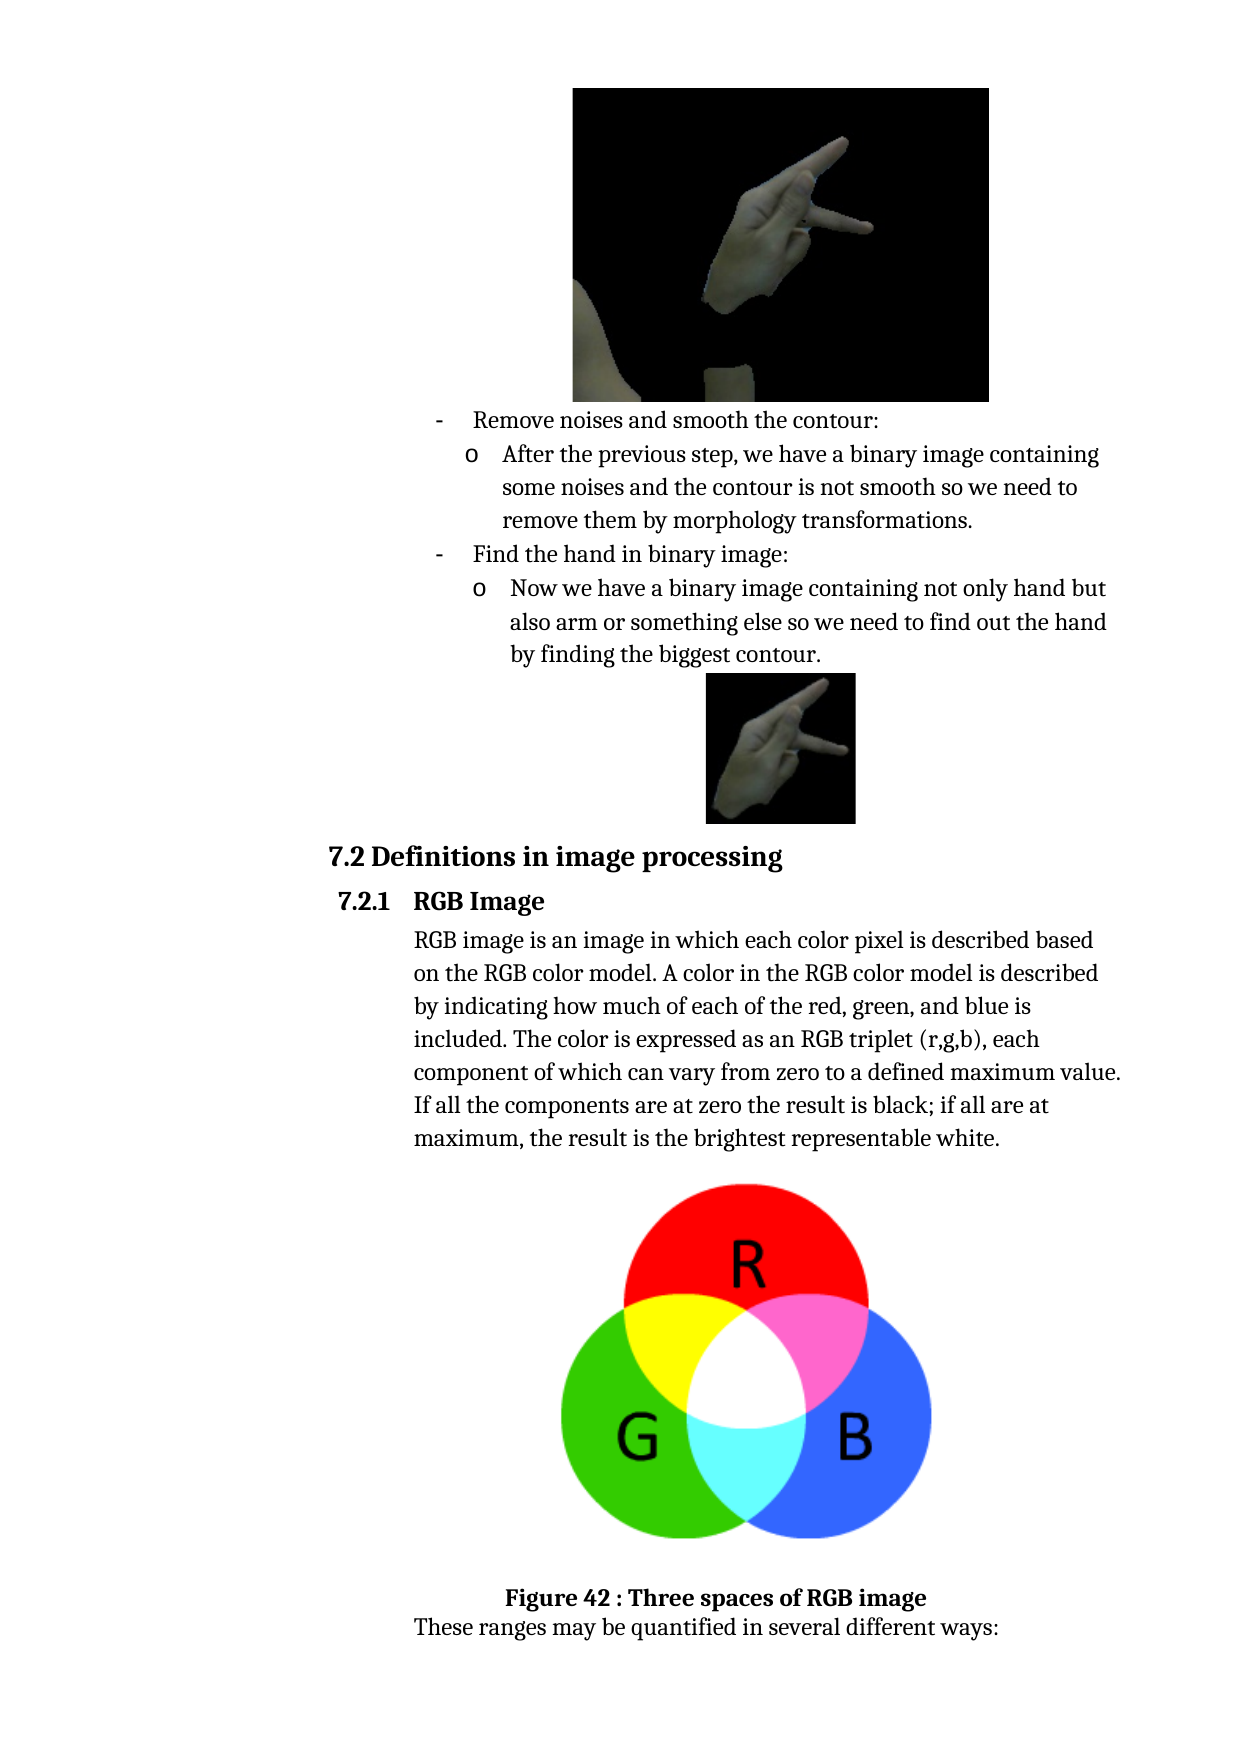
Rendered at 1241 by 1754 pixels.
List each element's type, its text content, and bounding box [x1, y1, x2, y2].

picture [572, 88, 989, 402]
picture [527, 1156, 952, 1581]
subtitle Definitions in image processing [329, 840, 1122, 874]
subtitle RGB Image [338, 886, 1122, 917]
list After the previous step, we have a binary image containing some noises and the contour is not smooth so we need to remove them by morphology transformations. [464, 439, 1122, 535]
text RGB image is an image in which each color pixel is described based on the RGB color model. A color in the RGB color model is described by indicating how much of each of the red, green, and blue is included. The color is expressed as an RGB triplet (r,g,b), each component of which can vary from zero to a defined maximum value. If all the components are at zero the result is black; if all are at maximum, the result is the brightest representable white. [413, 926, 1122, 1152]
list Now we have a binary image containing not only hand but also arm or something else so we need to find out the hand by finding the biggest contour. [472, 573, 1122, 669]
picture [705, 673, 856, 824]
text These ranges may be quantified in several different ways: [413, 1613, 1122, 1642]
list Remove noises and smooth the contour: [435, 405, 1122, 435]
list Find the hand in binary image: [435, 539, 1122, 569]
list Figure 42 : Three spaces of RGB image [310, 1584, 1122, 1613]
